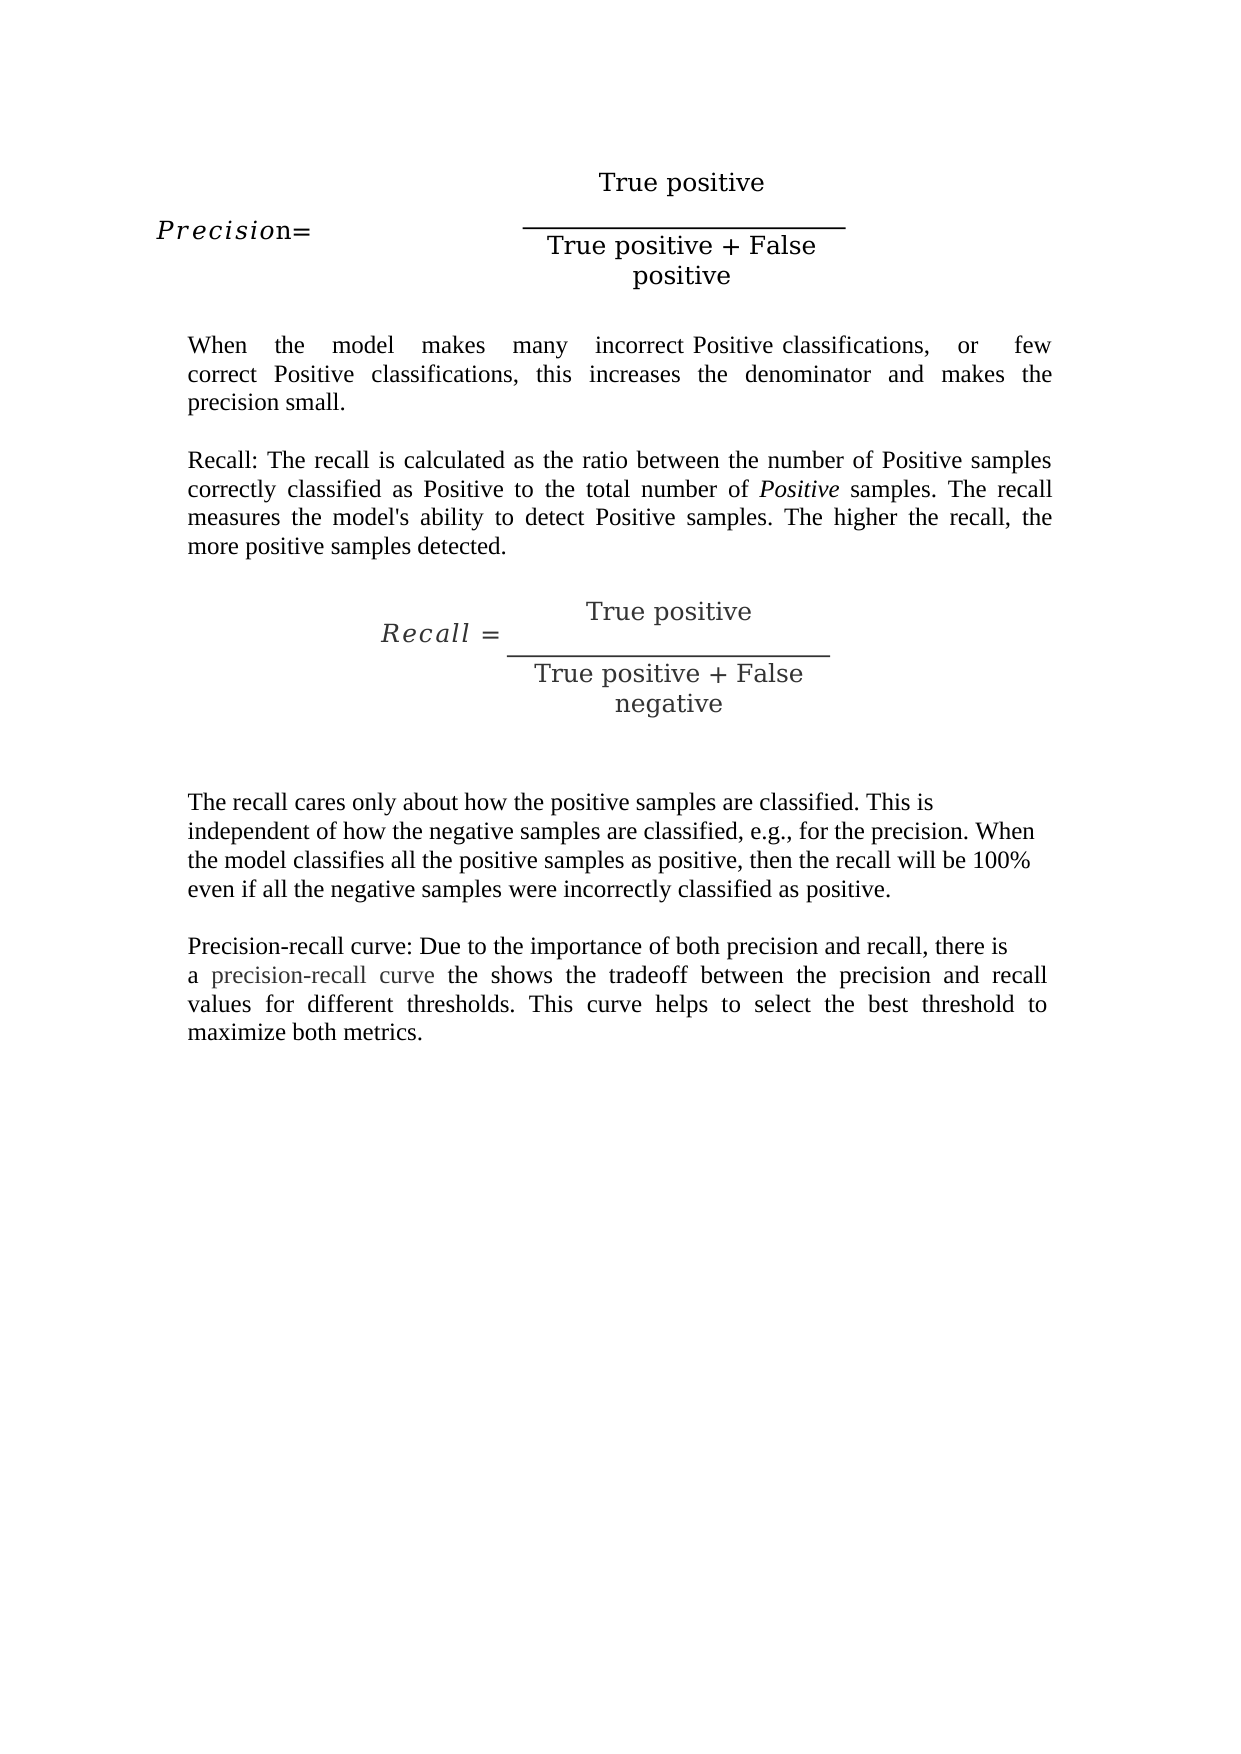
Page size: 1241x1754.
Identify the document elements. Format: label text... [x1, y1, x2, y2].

text 𝑃𝑟𝑒𝑐𝑖𝑠𝑖𝑜n= [154, 186, 516, 245]
text True positive + False positive [521, 230, 842, 290]
text True positive + False negative [506, 658, 832, 718]
text 𝑅𝑒𝑐𝑎𝑙𝑙 = [154, 618, 500, 648]
text When the model makes many incorrect Positive classifications, or few correct Positive classifications, this increases the denominator and makes the precision small. [187, 330, 1053, 416]
text True positive [521, 167, 842, 197]
text a precision-recall curve the shows the tradeoff between the precision and recall values for different thresholds. This curve helps to select the best threshold to maximize both metrics. [187, 960, 1048, 1046]
text The recall cares only about how the positive samples are classified. This is independent of how the negative samples are classified, e.g., for the precision. When the model classifies all the positive samples as positive, then the recall will be 100% even if all the negative samples were incorrectly classified as positive. [187, 787, 1037, 902]
text Recall: The recall is calculated as the ratio between the number of Positive samples correctly classified as Positive to the total number of Positive samples. The recall measures the model's ability to detect Positive samples. The higher the recall, the more positive samples detected. [187, 445, 1053, 560]
text True positive [506, 595, 832, 625]
text Precision-recall curve: Due to the importance of both precision and recall, there is [187, 931, 1142, 960]
